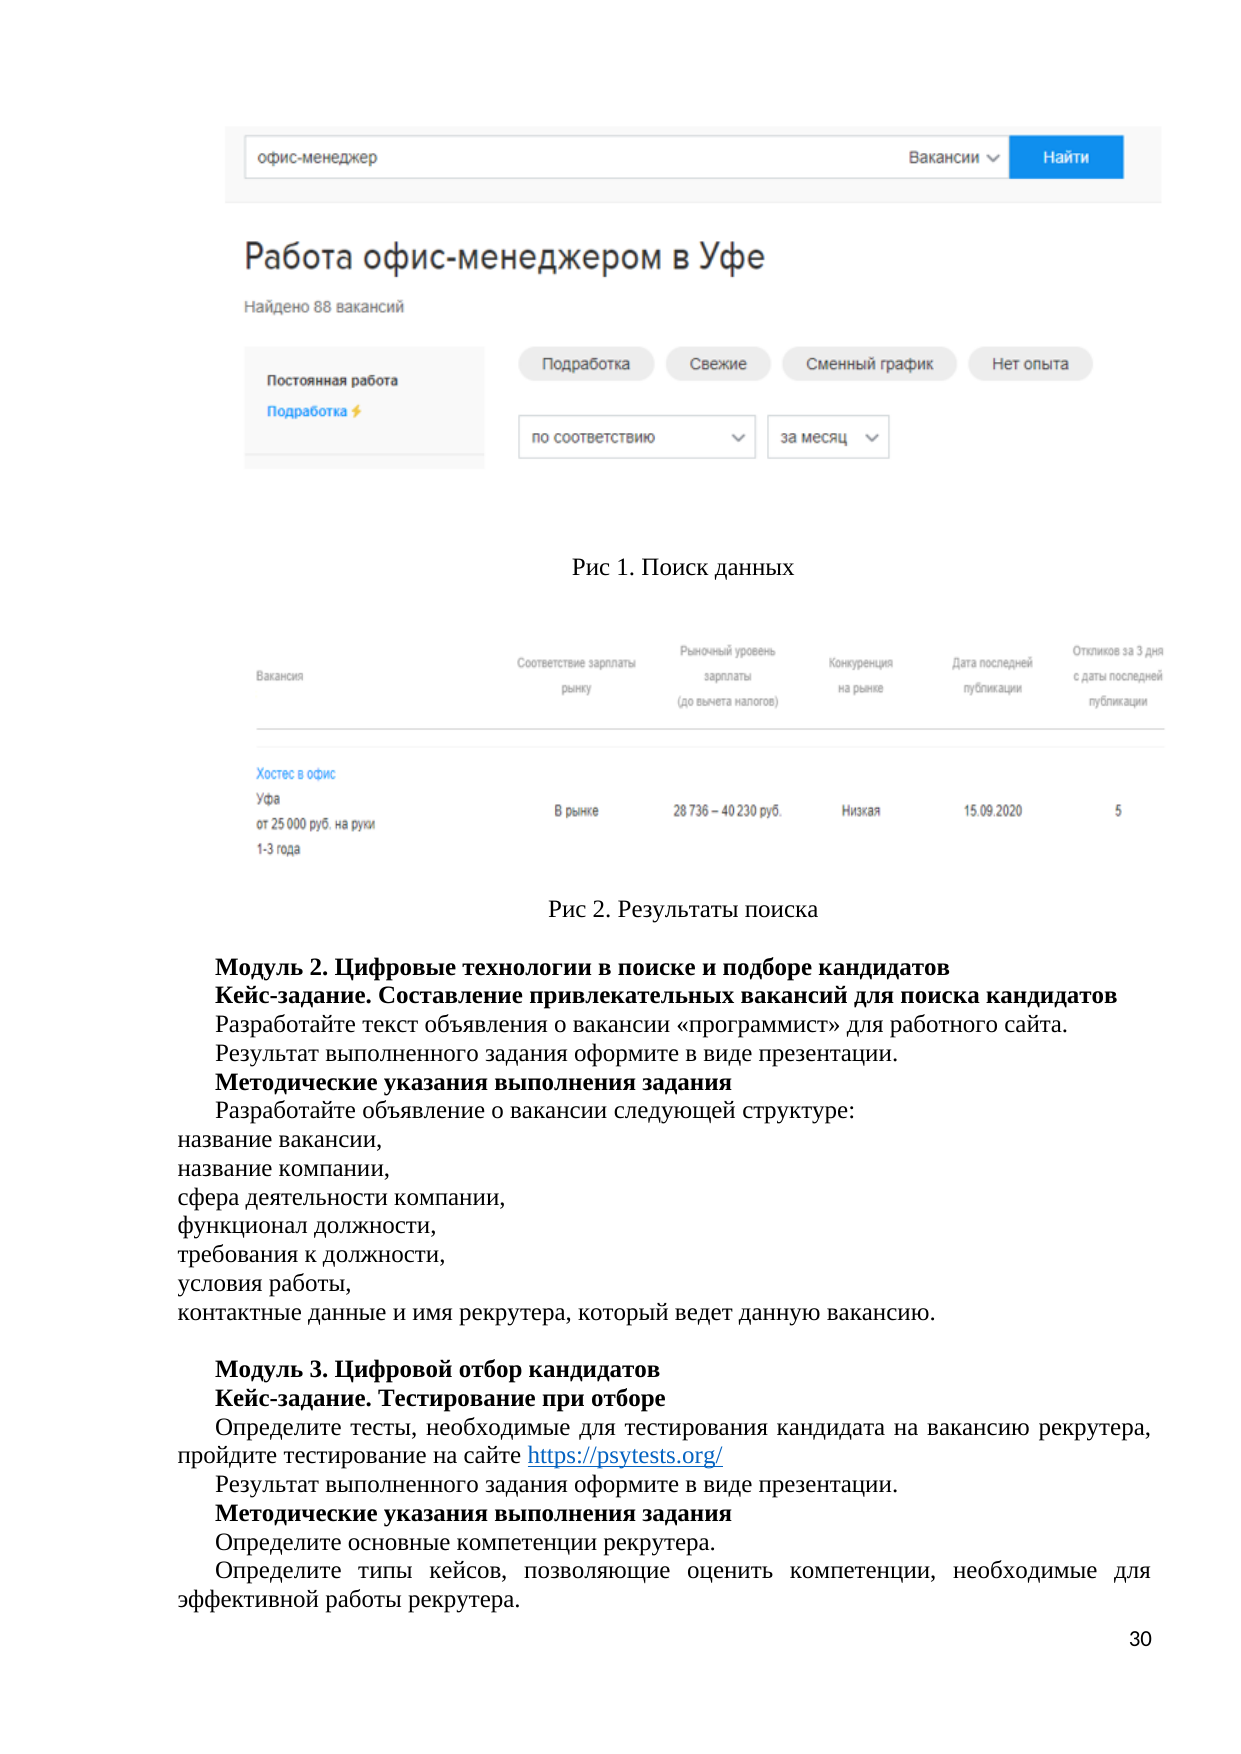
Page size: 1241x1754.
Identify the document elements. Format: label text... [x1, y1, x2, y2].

list название вакансии, [177, 1124, 1152, 1153]
list Методические указания выполнения задания [177, 1498, 1152, 1527]
picture [214, 118, 1190, 523]
list Модуль 3. Цифровой отбор кандидатов [177, 1354, 1152, 1383]
list Рис 2. Результаты поиска [177, 894, 1152, 923]
list требования к должности, [177, 1239, 1152, 1268]
list условия работы, [177, 1268, 1152, 1297]
list Разработайте объявление о вакансии следующей структуре: [177, 1096, 1152, 1124]
list Результат выполненного задания оформите в виде презентации. [177, 1469, 1152, 1498]
list контактные данные и имя рекрутера, который ведет данную вакансию. [177, 1297, 1152, 1326]
picture [214, 609, 1200, 866]
list название компании, [177, 1153, 1152, 1182]
list Определите основные компетенции рекрутера. [177, 1527, 1152, 1556]
list Результат выполненного задания оформите в виде презентации. [177, 1038, 1152, 1067]
list Кейс-задание. Тестирование при отборе [177, 1383, 1152, 1412]
list Модуль 2. Цифровые технологии в поиске и подборе кандидатов [177, 952, 1152, 981]
list Методические указания выполнения задания [177, 1067, 1152, 1096]
list Рис 1. Поиск данных [177, 552, 1152, 581]
list сфера деятельности компании, [177, 1182, 1152, 1211]
list функционал должности, [177, 1211, 1152, 1239]
list Разработайте текст объявления о вакансии «программист» для работного сайта. [177, 1009, 1152, 1038]
list Кейс-задание. Составление привлекательных вакансий для поиска кандидатов [177, 981, 1152, 1009]
list Определите типы кейсов, позволяющие оценить компетенции, необходимые для эффективной работы рекрутера. [177, 1556, 1152, 1613]
list Определите тесты, необходимые для тестирования кандидата на вакансию рекрутера, пройдите тестирование на сайте https://psytests.org/ [177, 1412, 1152, 1469]
